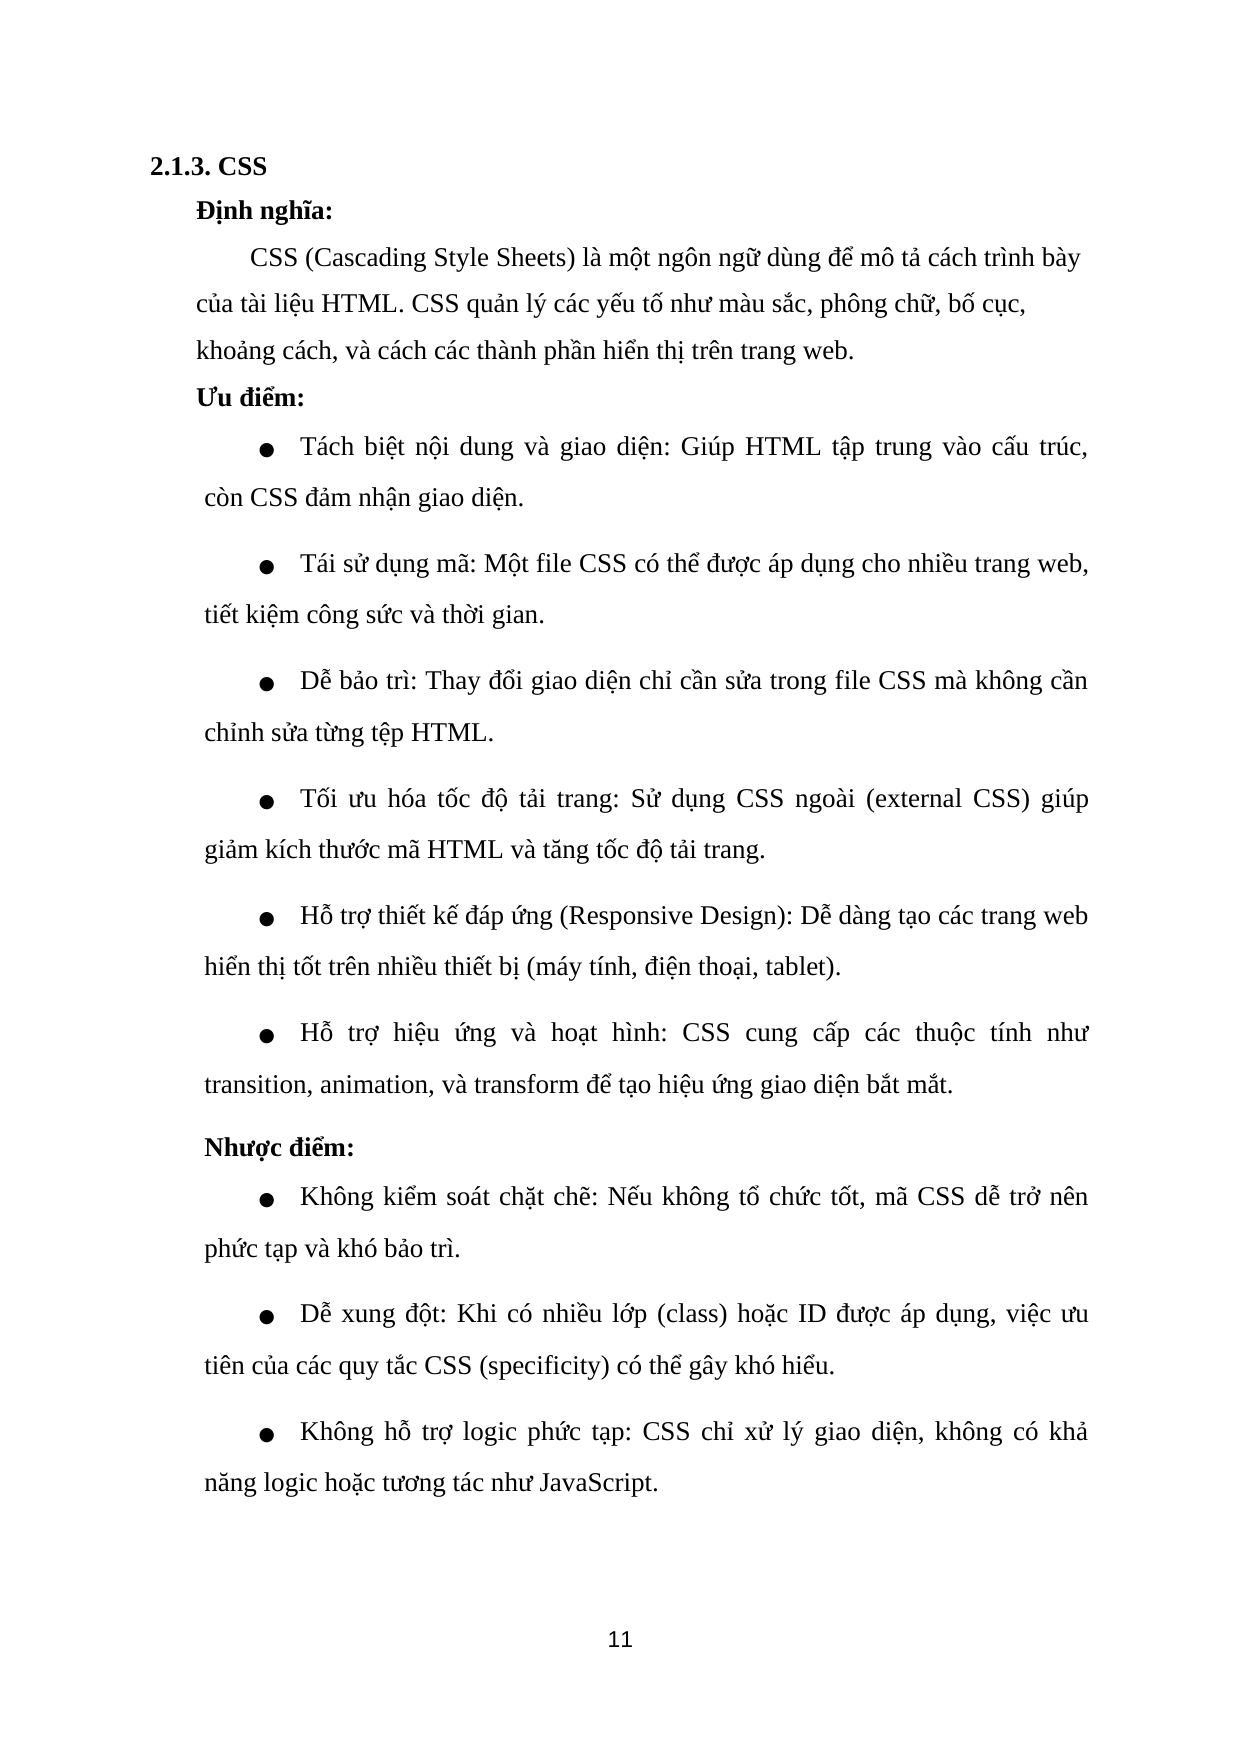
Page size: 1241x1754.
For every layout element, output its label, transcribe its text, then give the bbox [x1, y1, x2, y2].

list Tách biệt nội dung và giao diện: Giúp HTML tập trung vào cấu trúc, còn CSS đảm nhận giao diện. [204, 427, 1090, 512]
list Tối ưu hóa tốc độ tải trang: Sử dụng CSS ngoài (external CSS) giúp giảm kích thước mã HTML và tăng tốc độ tải trang. [204, 779, 1090, 864]
text CSS (Cascading Style Sheets) là một ngôn ngữ dùng để mô tả cách trình bày của tài liệu HTML. CSS quản lý các yếu tố như màu sắc, phông chữ, bố cục, khoảng cách, và cách các thành phần hiển thị trên trang web. [196, 241, 1090, 365]
list Hỗ trợ thiết kế đáp ứng (Responsive Design): Dễ dàng tạo các trang web hiển thị tốt trên nhiều thiết bị (máy tính, điện thoại, tablet). [204, 897, 1090, 982]
list Dễ xung đột: Khi có nhiều lớp (class) hoặc ID được áp dụng, việc ưu tiên của các quy tắc CSS (specificity) có thể gây khó hiểu. [204, 1295, 1090, 1380]
subtitle 2.1.3. CSS [150, 150, 1090, 181]
list Dễ bảo trì: Thay đổi giao diện chỉ cần sửa trong file CSS mà không cần chỉnh sửa từng tệp HTML. [204, 662, 1090, 747]
list Hỗ trợ hiệu ứng và hoạt hình: CSS cung cấp các thuộc tính như transition, animation, và transform để tạo hiệu ứng giao diện bắt mắt. [204, 1014, 1090, 1099]
list Không kiểm soát chặt chẽ: Nếu không tổ chức tốt, mã CSS dễ trở nên phức tạp và khó bảo trì. [204, 1178, 1090, 1263]
list Tái sử dụng mã: Một file CSS có thể được áp dụng cho nhiều trang web, tiết kiệm công sức và thời gian. [204, 545, 1090, 630]
text Ưu điểm: [150, 381, 1090, 412]
text Nhược điểm: [150, 1131, 1090, 1162]
list Không hỗ trợ logic phức tạp: CSS chỉ xử lý giao diện, không có khả năng logic hoặc tương tác như JavaScript. [204, 1412, 1090, 1497]
text Định nghĩa: [150, 194, 1090, 225]
